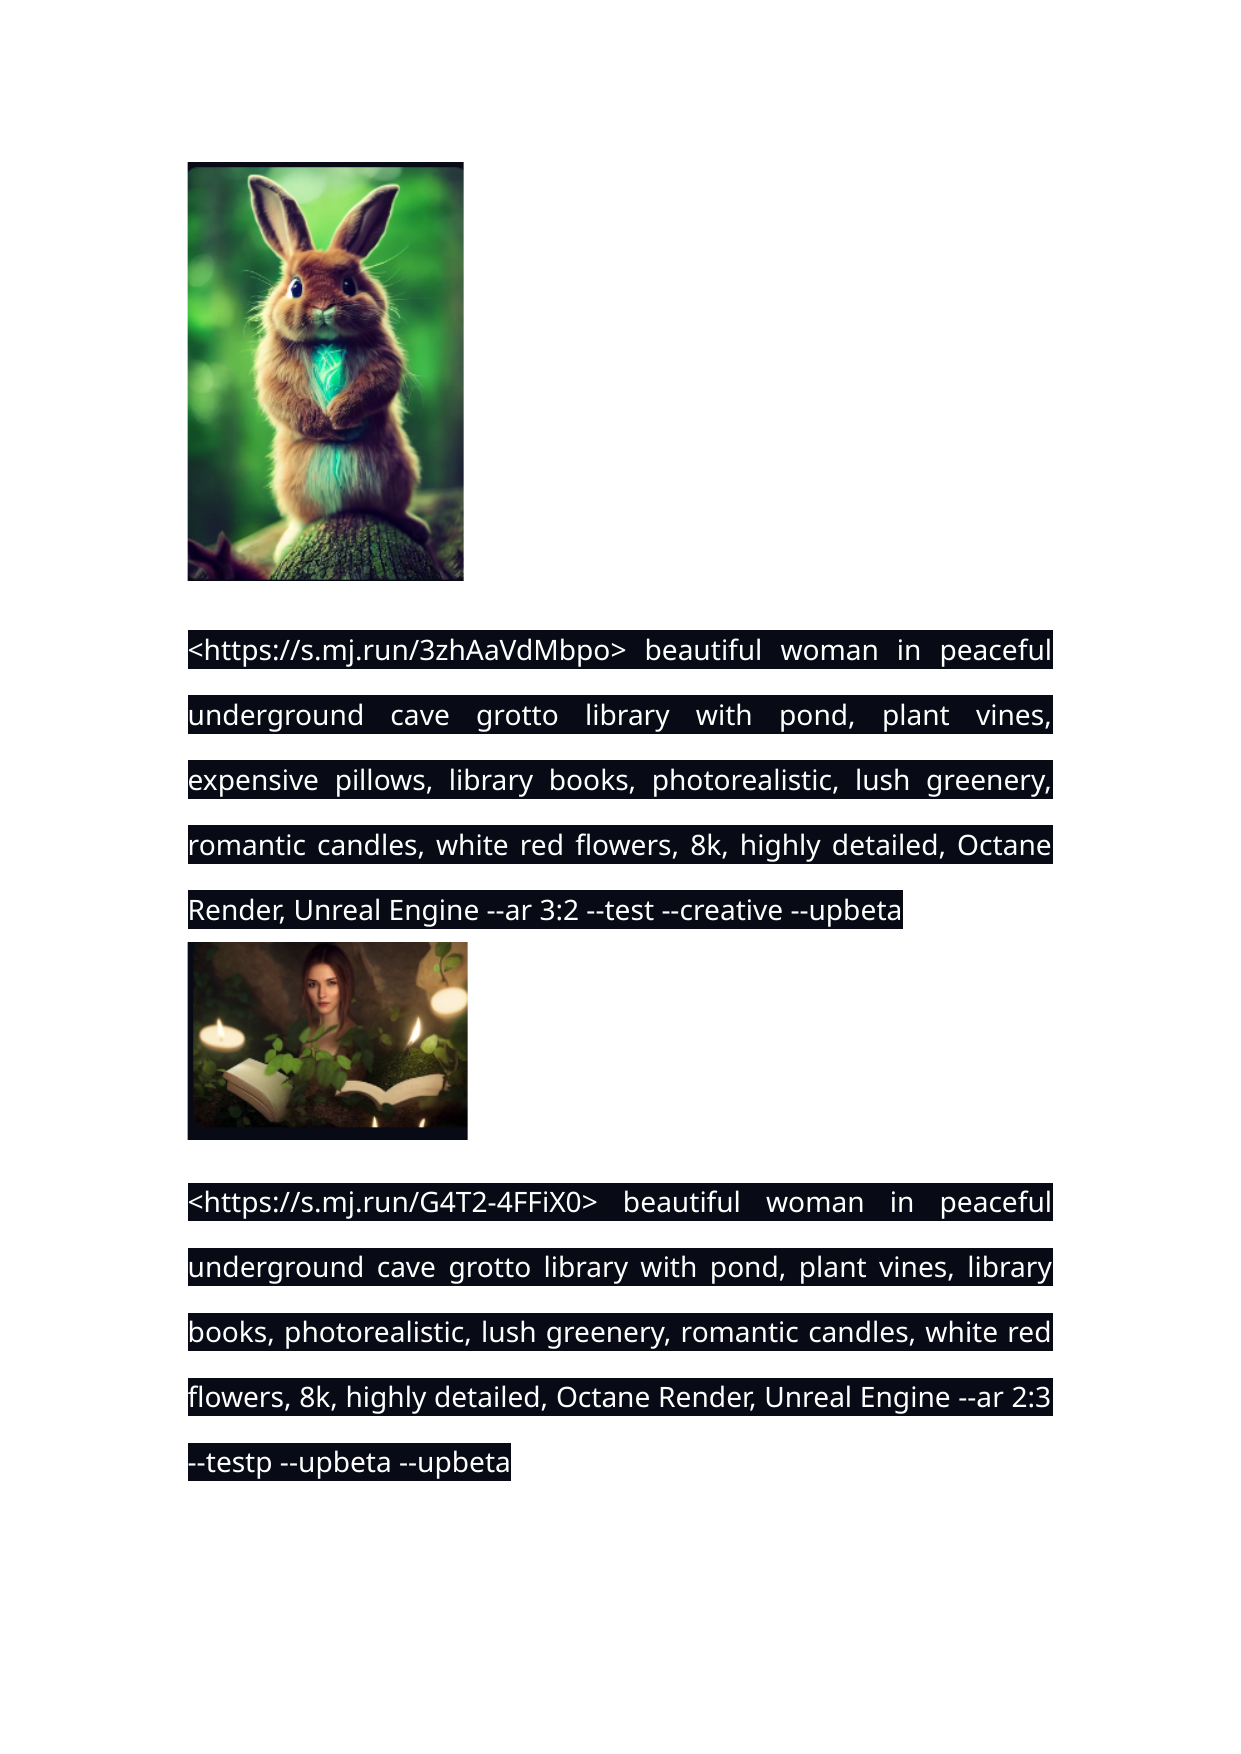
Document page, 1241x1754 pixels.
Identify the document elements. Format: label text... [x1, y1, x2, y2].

text <https://s.mj.run/G4T2-4FFiX0> beautiful woman in peaceful underground cave grotto library with pond, plant vines, library books, photorealistic, lush greenery, romantic candles, white red flowers, 8k, highly detailed, Octane Render, Unreal Engine --ar 2:3 --testp --upbeta --upbeta [187, 1394, 1053, 1494]
text <https://s.mj.run/G4T2-4FFiX0> beautiful woman in peaceful underground cave grotto library with pond, plant vines, library books, photorealistic, lush greenery, romantic candles, white red flowers, 8k, highly detailed, Octane Render, Unreal Engine --ar 2:3 --testp --upbeta --upbeta [187, 1169, 1053, 1393]
text <https://s.mj.run/3zhAaVdMbpo> beautiful woman in peaceful underground cave grotto library with pond, plant vines, expensive pillows, library books, photorealistic, lush greenery, romantic candles, white red flowers, 8k, highly detailed, Octane Render, Unreal Engine --ar 3:2 --test --creative --upbeta [187, 617, 1053, 942]
picture [187, 942, 468, 1140]
picture [187, 162, 464, 581]
